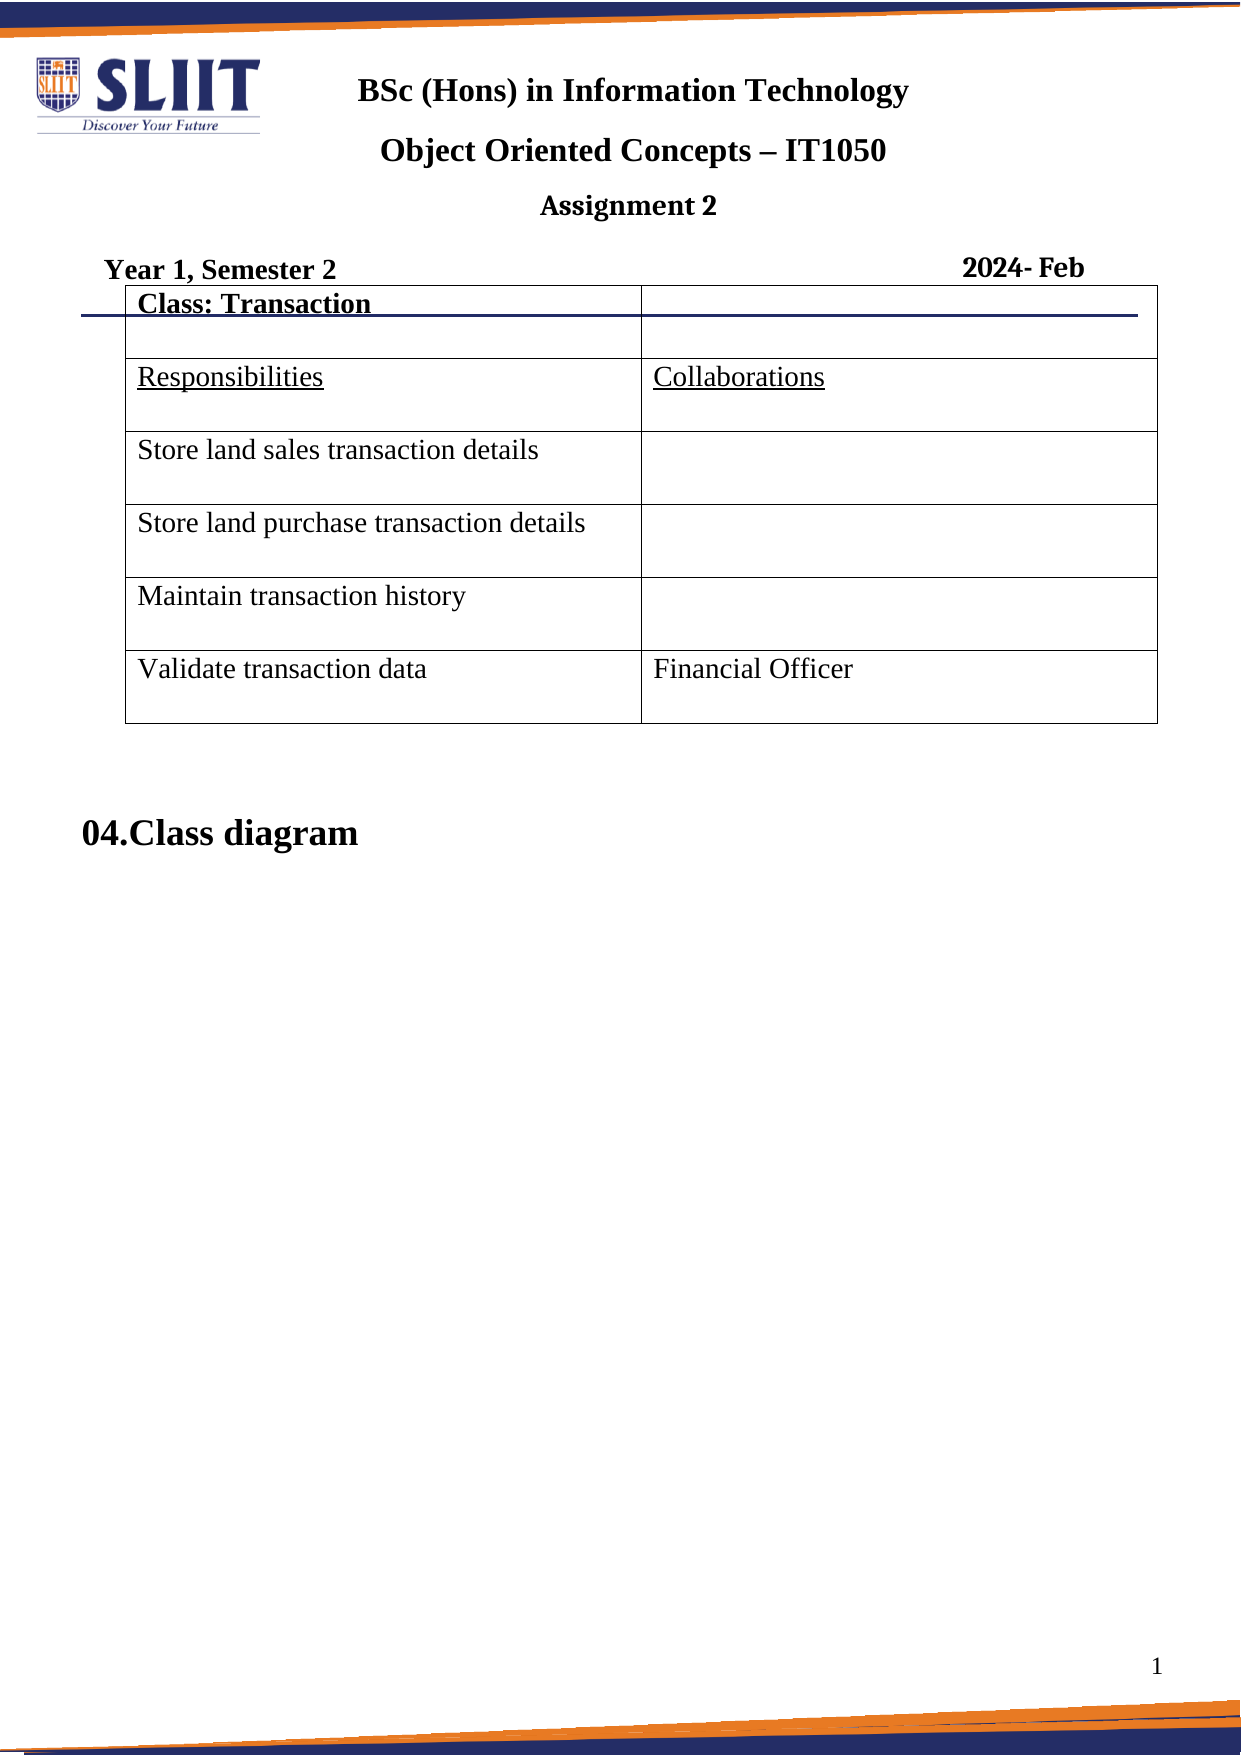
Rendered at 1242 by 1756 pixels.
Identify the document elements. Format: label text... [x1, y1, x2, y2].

table_cell Responsibilities [126, 359, 641, 431]
table_cell Maintain transaction history [126, 578, 641, 650]
table_cell Store land purchase transaction details [126, 505, 641, 577]
table_cell Validate transaction data [126, 651, 641, 723]
table_cell Store land sales transaction details [126, 432, 641, 504]
table_cell [642, 432, 1157, 504]
table_header [642, 286, 1157, 358]
picture [36, 57, 261, 134]
table_header Class: Transaction [126, 286, 641, 358]
picture [0, 1700, 1241, 1755]
table_cell Collaborations [642, 359, 1157, 431]
table_cell [642, 578, 1157, 650]
subtitle 04.Class diagram [81, 810, 1158, 853]
picture [0, 2, 1241, 38]
table_cell [642, 505, 1157, 577]
table_cell Financial Officer [642, 651, 1157, 723]
